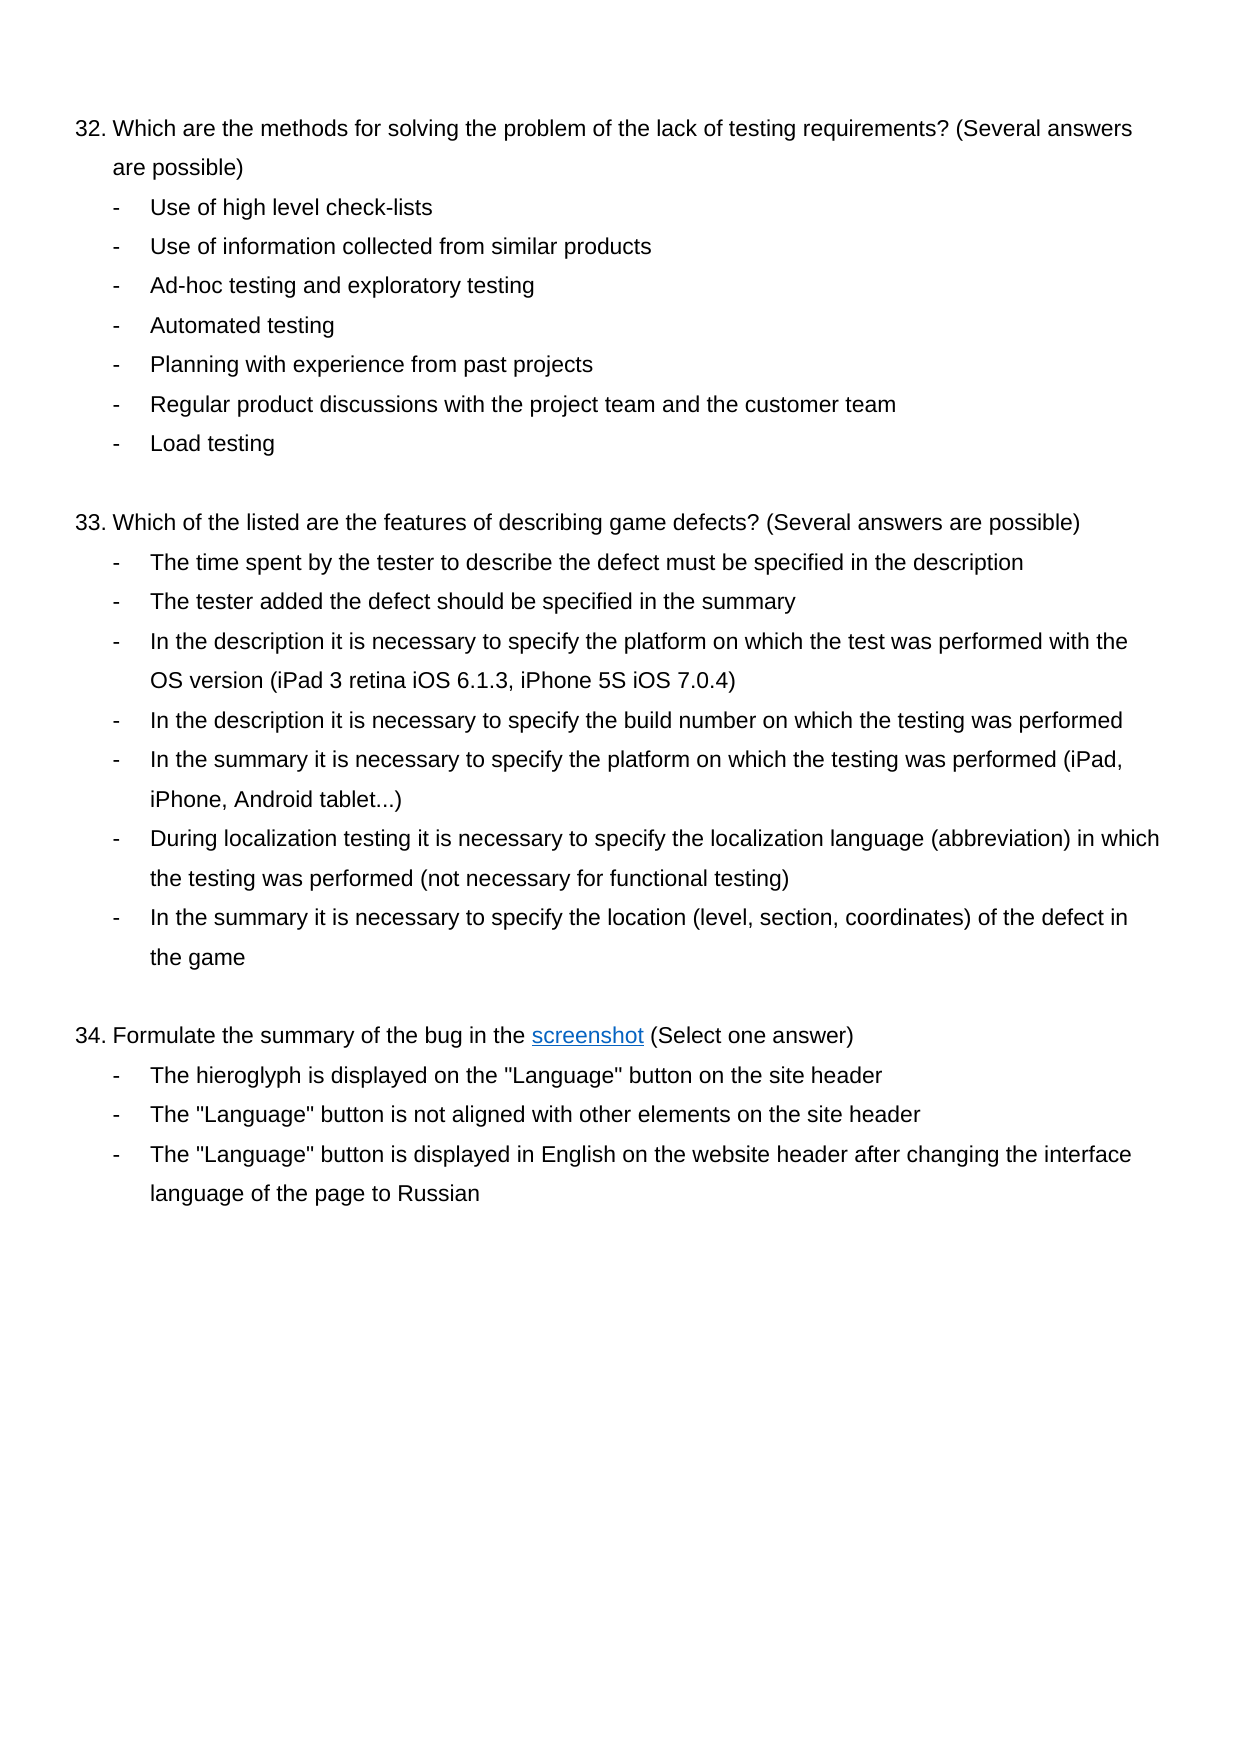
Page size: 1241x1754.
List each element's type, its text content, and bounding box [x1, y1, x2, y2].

list Planning with experience from past projects [112, 351, 1165, 378]
list In the summary it is necessary to specify the platform on which the testing was performed (iPad, iPhone, Android tablet...) [112, 746, 1165, 812]
list In the summary it is necessary to specify the location (level, section, coordinates) of the defect in the game [112, 904, 1165, 970]
list The time spent by the tester to describe the defect must be specified in the description [112, 549, 1165, 575]
list During localization testing it is necessary to specify the localization language (abbreviation) in which the testing was performed (not necessary for functional testing) [112, 825, 1165, 891]
list Ad-hoc testing and exploratory testing [112, 272, 1165, 299]
list The "Language" button is not aligned with other elements on the site header [112, 1101, 1165, 1128]
list Use of information collected from similar products [112, 233, 1165, 259]
list The hieroglyph is displayed on the "Language" button on the site header [112, 1062, 1165, 1088]
list Which of the listed are the features of describing game defects? (Several answers are possible) [75, 509, 1165, 536]
list Regular product discussions with the project team and the customer team [112, 391, 1165, 417]
list Which are the methods for solving the problem of the lack of testing requirements? (Several answers are possible) [75, 114, 1165, 180]
list Automated testing [112, 312, 1165, 338]
list In the description it is necessary to specify the platform on which the test was performed with the OS version (iPad 3 retina iOS 6.1.3, iPhone 5S iOS 7.0.4) [112, 628, 1165, 693]
list The "Language" button is displayed in English on the website header after changing the interface language of the page to Russian [112, 1141, 1165, 1207]
list Load testing [112, 430, 1165, 457]
list Formulate the summary of the bug in the screenshot (Select one answer) [75, 1022, 1165, 1049]
list Use of high level check-lists [112, 193, 1165, 220]
list In the description it is necessary to specify the build number on which the testing was performed [112, 707, 1165, 733]
list The tester added the defect should be specified in the summary [112, 588, 1165, 614]
